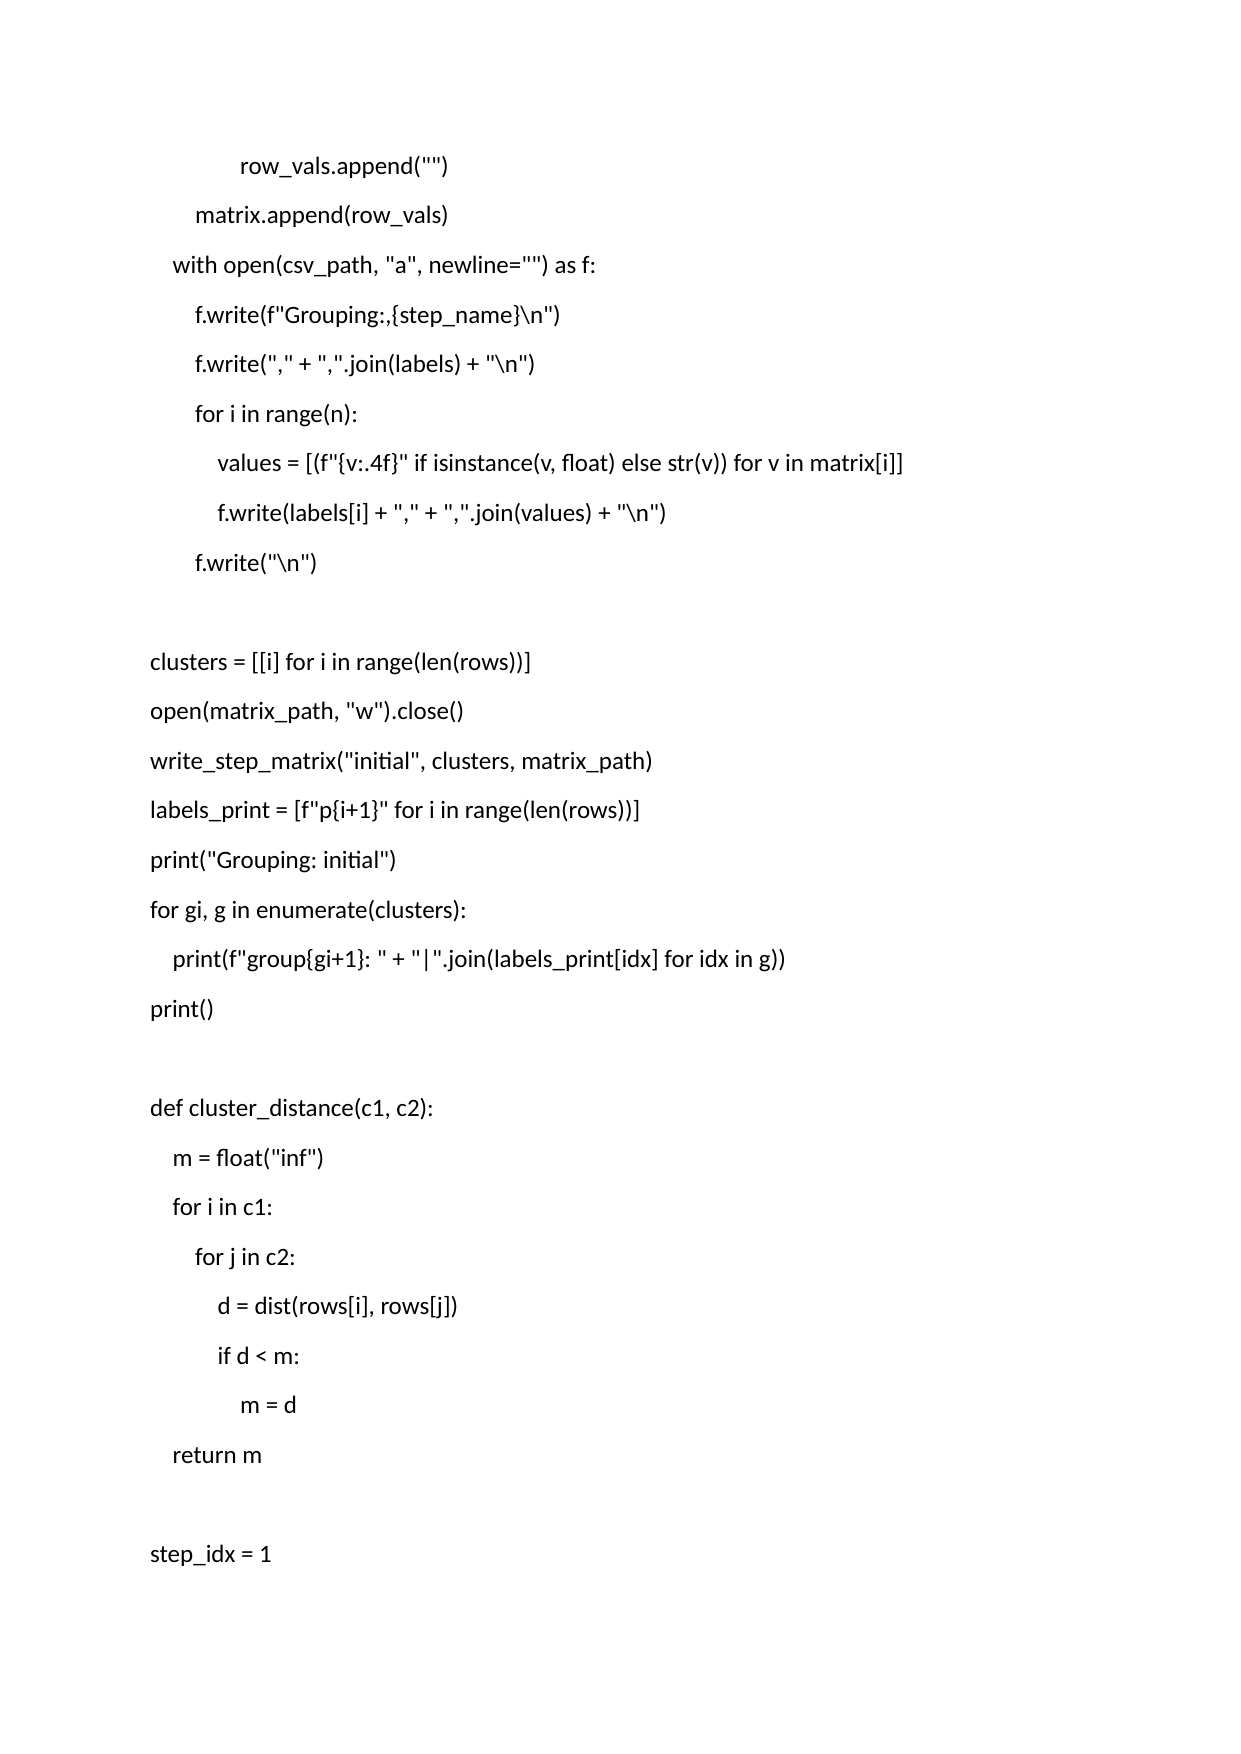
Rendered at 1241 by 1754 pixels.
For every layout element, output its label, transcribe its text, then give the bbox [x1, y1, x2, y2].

text d = dist(rows[i], rows[j]) [150, 1290, 1090, 1321]
text for j in c2: [150, 1241, 1090, 1271]
text print("Grouping: initial") [150, 844, 1090, 875]
text print() [150, 993, 1090, 1023]
text f.write("\n") [150, 547, 1090, 577]
text clusters = [[i] for i in range(len(rows))] [150, 646, 1090, 676]
text return m [150, 1439, 1090, 1470]
text for i in range(n): [150, 398, 1090, 428]
text step_idx = 1 [150, 1538, 1090, 1569]
text f.write("," + ",".join(labels) + "\n") [150, 348, 1090, 379]
text for gi, g in enumerate(clusters): [150, 894, 1090, 924]
text for i in c1: [150, 1191, 1090, 1222]
text with open(csv_path, "a", newline="") as f: [150, 249, 1090, 280]
text m = d [150, 1389, 1090, 1420]
text print(f"group{gi+1}: " + "|".join(labels_print[idx] for idx in g)) [150, 943, 1090, 974]
text values = [(f"{v:.4f}" if isinstance(v, float) else str(v)) for v in matrix[i]] [150, 447, 1090, 478]
text if d < m: [150, 1340, 1090, 1371]
text row_vals.append("") [150, 150, 1090, 181]
text f.write(f"Grouping:,{step_name}\n") [150, 299, 1090, 329]
text f.write(labels[i] + "," + ",".join(values) + "\n") [150, 497, 1090, 528]
text labels_print = [f"p{i+1}" for i in range(len(rows))] [150, 794, 1090, 825]
text matrix.append(row_vals) [150, 199, 1090, 230]
text m = float("inf") [150, 1142, 1090, 1172]
text write_step_matrix("initial", clusters, matrix_path) [150, 745, 1090, 776]
text open(matrix_path, "w").close() [150, 695, 1090, 726]
text def cluster_distance(c1, c2): [150, 1092, 1090, 1123]
